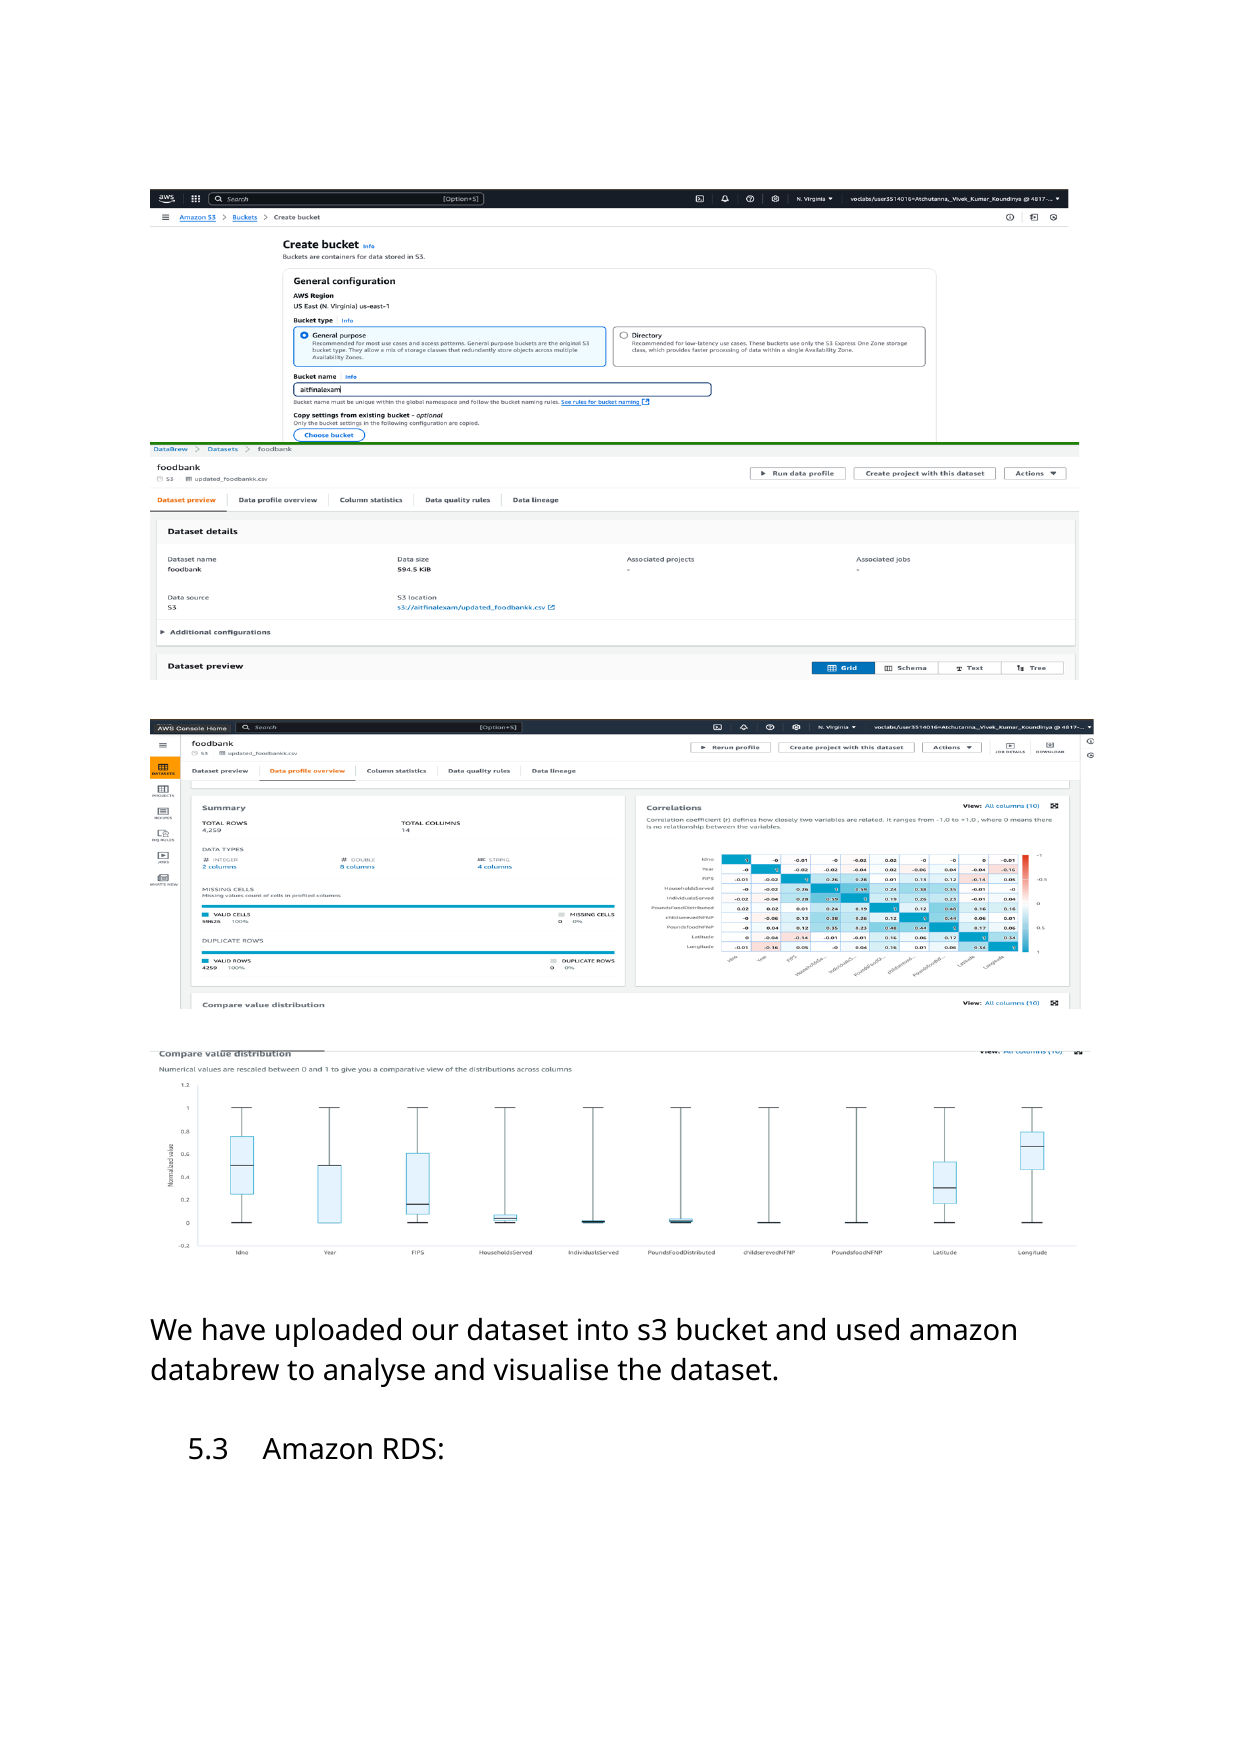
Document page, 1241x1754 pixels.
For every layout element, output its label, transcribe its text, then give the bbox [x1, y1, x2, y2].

picture [150, 189, 1080, 680]
picture [150, 719, 1094, 1009]
text We have uploaded our dataset into s3 bucket and used amazon databrew to analyse and visualise the dataset. [150, 1309, 1090, 1389]
list Amazon RDS: [187, 1428, 1090, 1468]
picture [150, 1048, 1091, 1270]
